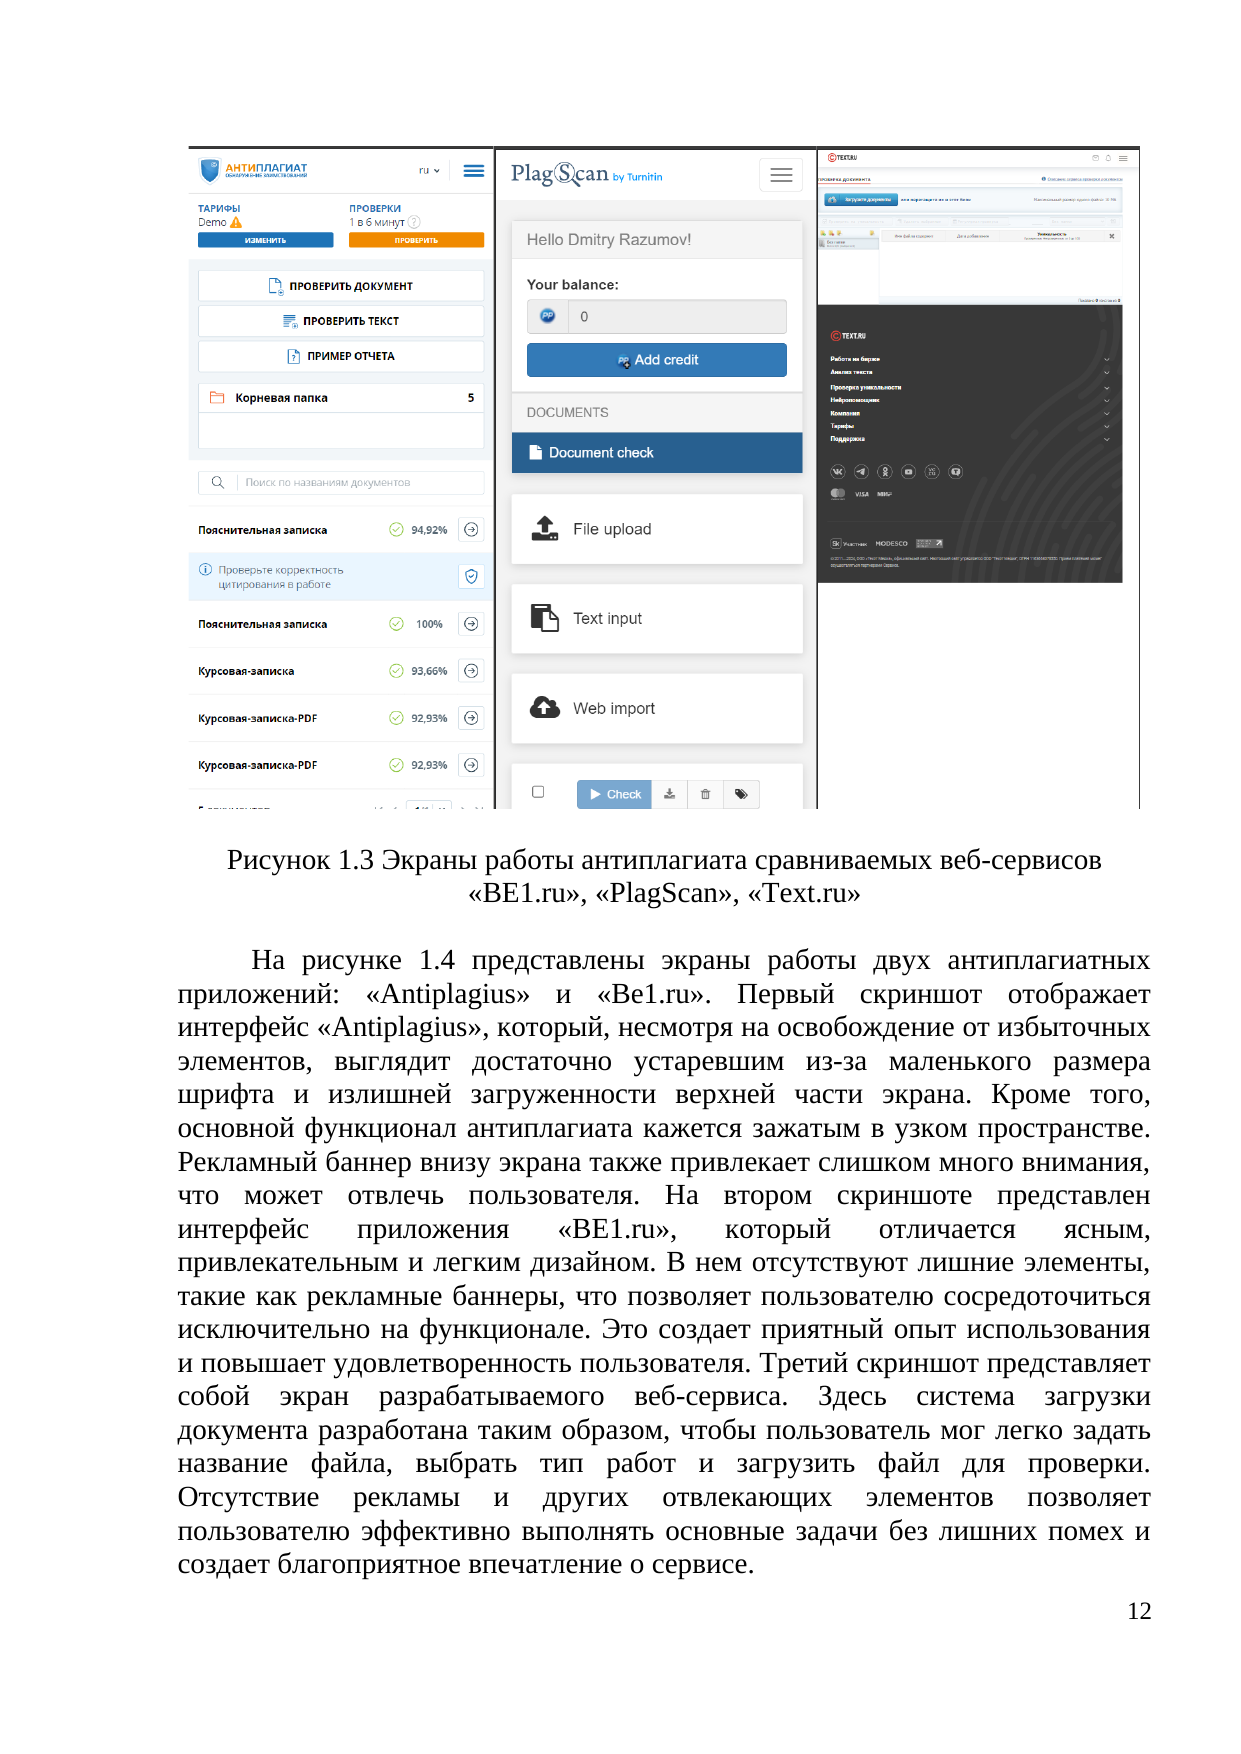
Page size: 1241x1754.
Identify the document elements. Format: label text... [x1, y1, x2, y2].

text На рисунке 1.4 представлены экраны работы двух антиплагиатных приложений: «Antiplagius» и «Be1.ru». Первый скриншот отображает интерфейс «Antiplagius», который, несмотря на освобождение от избыточных элементов, выглядит достаточно устаревшим из-за маленького размера шрифта и излишней загруженности верхней части экрана. Кроме того, основной функционал антиплагиата кажется зажатым в узком пространстве. Рекламный баннер внизу экрана также привлекает слишком много внимания, что может отвлечь пользователя. На втором скриншоте представлен интерфейс приложения «BE1.ru», который отличается ясным, привлекательным и легким дизайном. В нем отсутствуют лишние элементы, такие как рекламные баннеры, что позволяет пользователю сосредоточиться исключительно на функционале. Это создает приятный опыт использования и повышает удовлетворенность пользователя. Третий скриншот представляет собой экран разрабатываемого веб-сервиса. Здесь система загрузки документа разработана таким образом, чтобы пользователь мог легко задать название файла, выбрать тип работ и загрузить файл для проверки. Отсутствие рекламы и других отвлекающих элементов позволяет пользователю эффективно выполнять основные задачи без лишних помех и создает благоприятное впечатление о сервисе. [177, 942, 1152, 1580]
picture [188, 146, 1140, 809]
text Рисунок 1.3 Экраны работы антиплагиата сравниваемых веб-сервисов «BE1.ru», «PlagScan», «Text.ru» [177, 842, 1152, 909]
